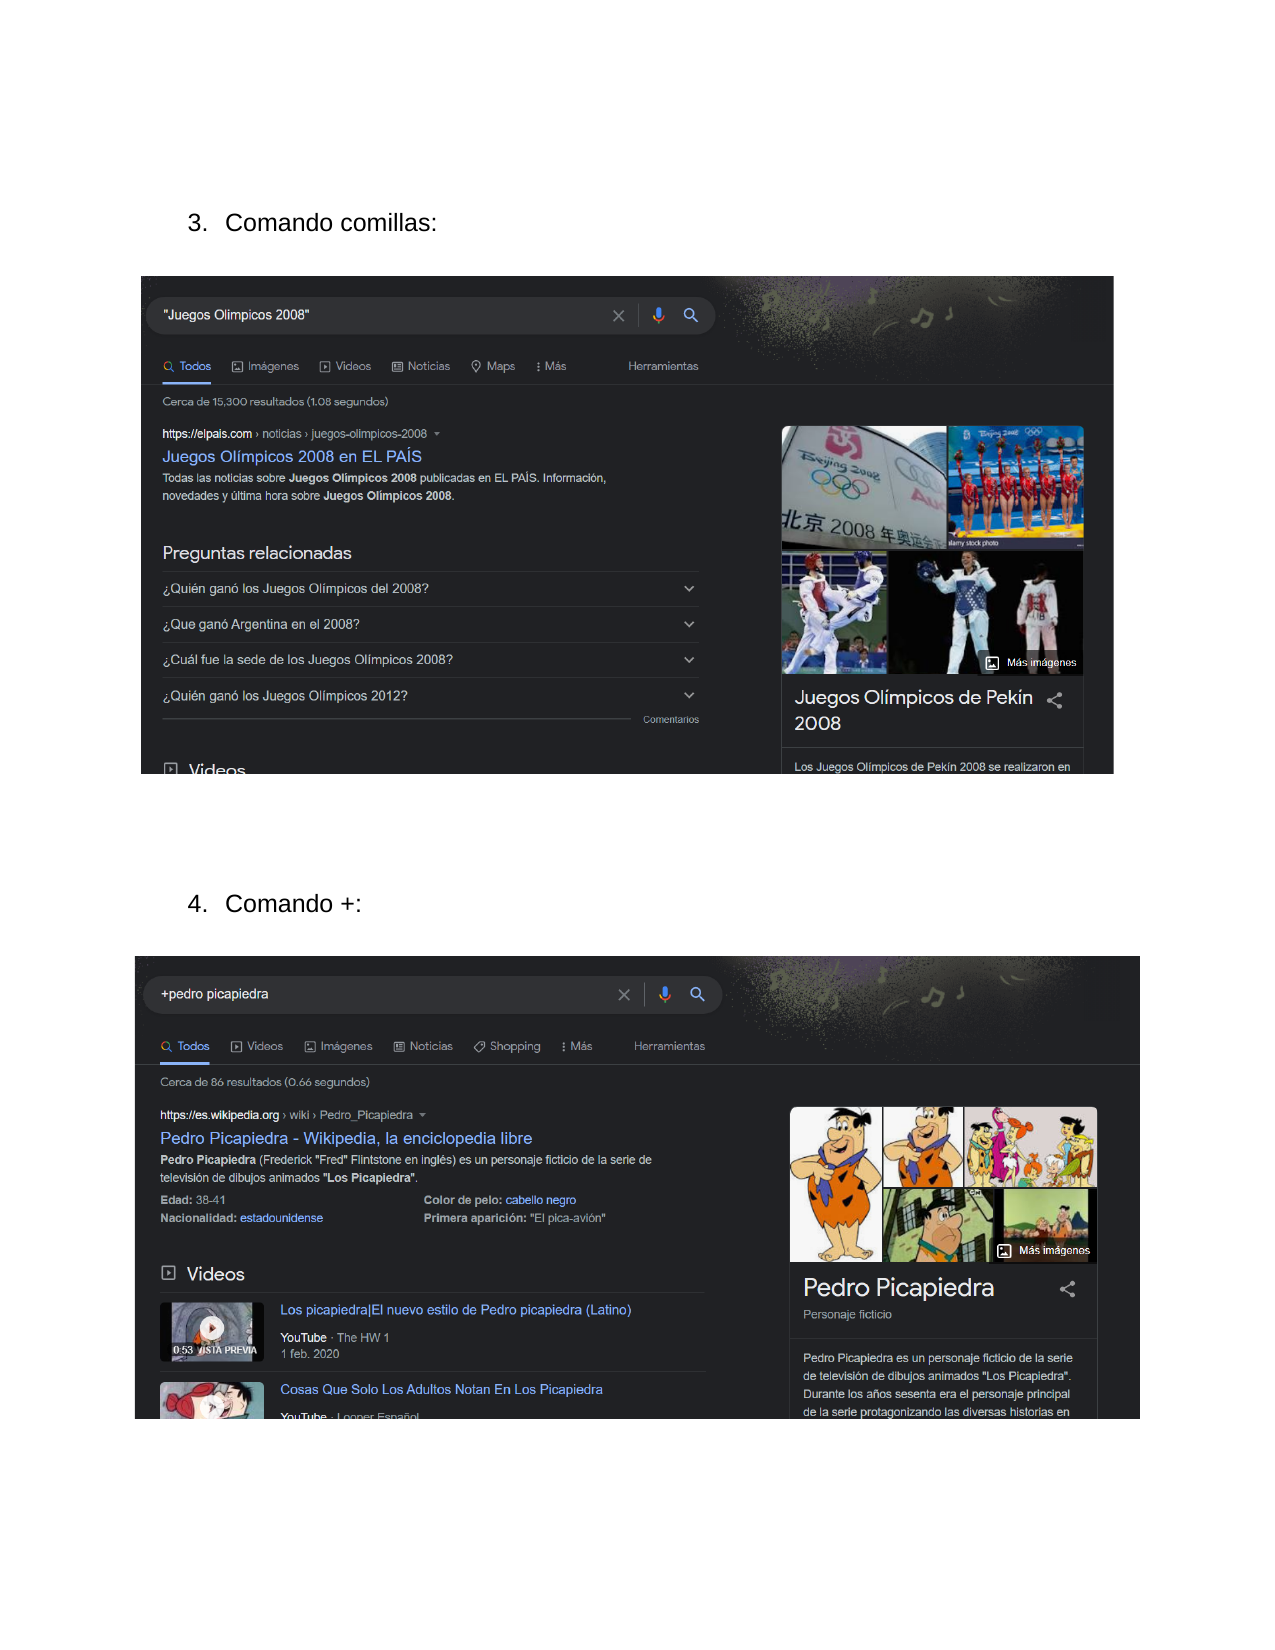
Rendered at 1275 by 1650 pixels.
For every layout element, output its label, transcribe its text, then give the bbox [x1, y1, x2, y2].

list Comando +: [187, 888, 1125, 917]
list Comando comillas: [187, 207, 1125, 236]
picture [141, 276, 1114, 774]
picture [134, 956, 1140, 1419]
